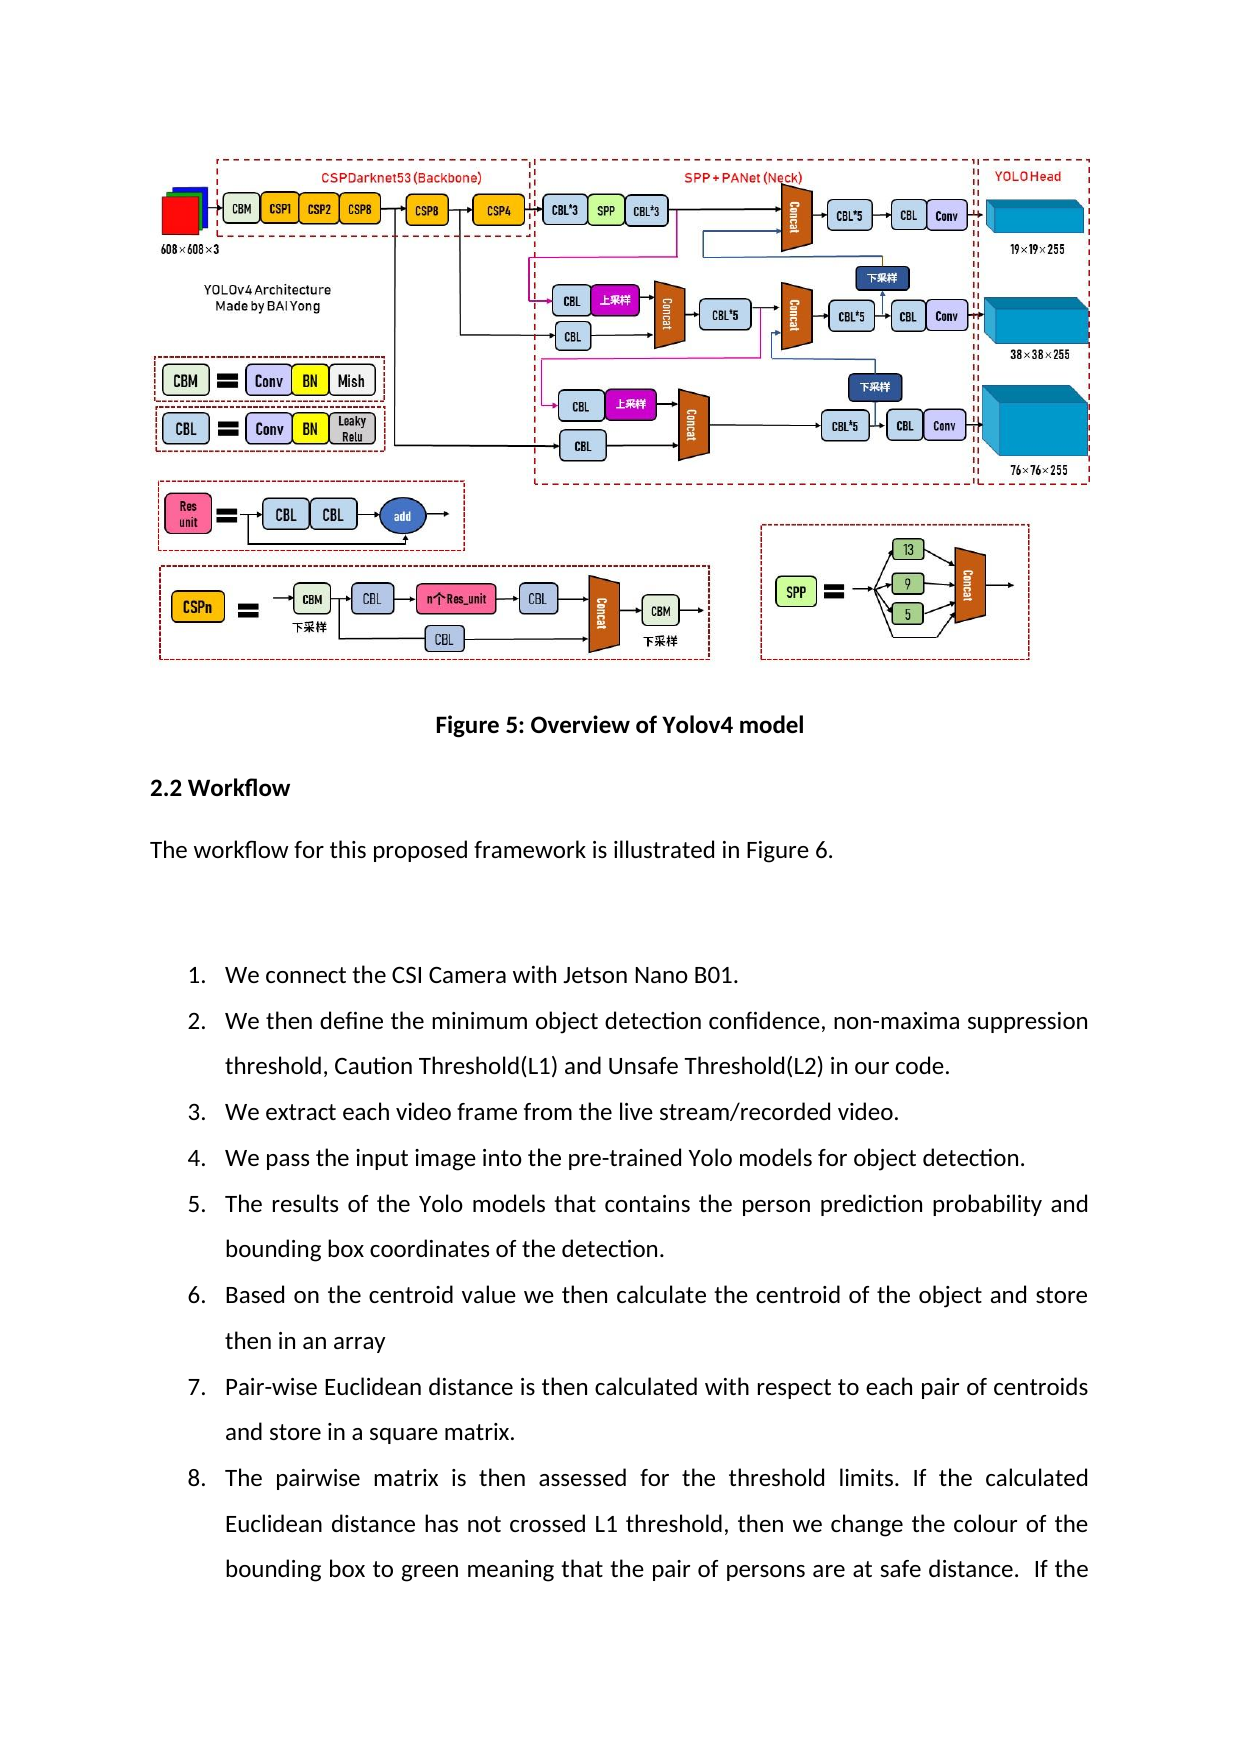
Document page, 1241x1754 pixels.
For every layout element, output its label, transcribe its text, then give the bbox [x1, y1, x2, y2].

list Based on the centroid value we then calculate the centroid of the object and store then in an array [187, 1279, 1090, 1355]
list Pair-wise Euclidean distance is then calculated with respect to each pair of centroids and store in a square matrix. [187, 1371, 1090, 1447]
list We then define the minimum object detection confidence, non-maxima suppression threshold, Caution Threshold(L1) and Unsafe Threshold(L2) in our code. [187, 1005, 1090, 1081]
list The results of the Yolo models that contains the person prediction probability and bounding box coordinates of the detection. [187, 1188, 1090, 1264]
list We extract each video frame from the live stream/recorded video. [187, 1096, 1090, 1127]
list We connect the CSI Camera with Jetson Nano B01. [187, 959, 1090, 989]
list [187, 1462, 1090, 1584]
text The workflow for this proposed framework is illustrated in Figure 6. [150, 834, 1090, 865]
picture [150, 150, 1091, 679]
text Figure 5: Overview of Yolov4 model [150, 709, 1090, 740]
list We pass the input image into the pre-trained Yolo models for object detection. [187, 1142, 1090, 1172]
text 2.2 Workflow [150, 772, 1090, 802]
